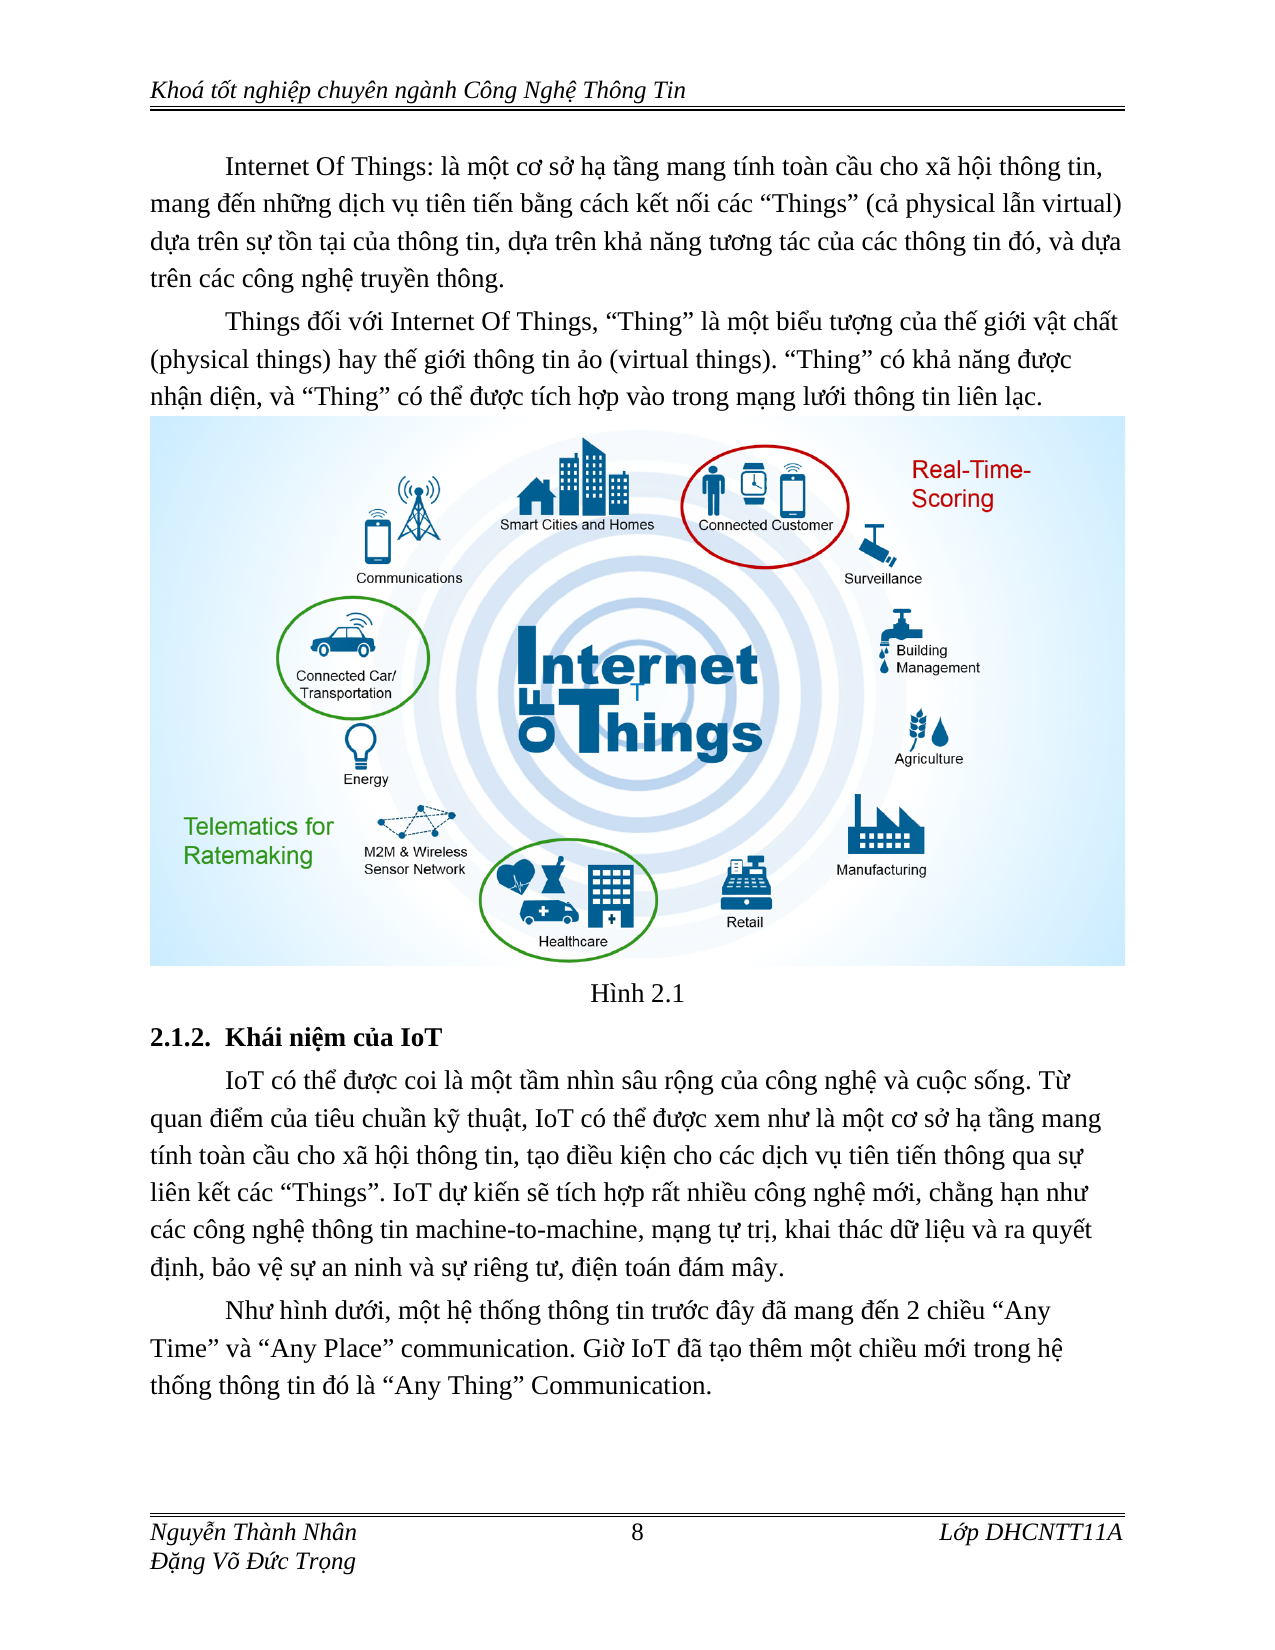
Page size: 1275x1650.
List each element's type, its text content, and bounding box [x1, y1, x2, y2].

picture [150, 416, 1125, 966]
text Như hình dưới, một hệ thống thông tin trước đây đã mang đến 2 chiều “Any Time” và “Any Place” communication. Giờ IoT đã tạo thêm một chiều mới trong hệ thống thông tin đó là “Any Thing” Communication. [150, 1294, 1125, 1400]
text Internet Of Things: là một cơ sở hạ tầng mang tính toàn cầu cho xã hội thông tin, mang đến những dịch vụ tiên tiến bằng cách kết nối các “Things” (cả physical lẫn virtual) dựa trên sự tồn tại của thông tin, dựa trên khả năng tương tác của các thông tin đó, và dựa trên các công nghệ truyền thông. [150, 150, 1125, 293]
list Khái niệm của IoT [150, 1021, 1125, 1052]
text Hình 2.1 [150, 977, 1125, 1008]
text Things đối với Internet Of Things, “Thing” là một biểu tượng của thế giới vật chất (physical things) hay thế giới thông tin ảo (virtual things). “Thing” có khả năng được nhận diện, và “Thing” có thể được tích hợp vào trong mạng lưới thông tin liên lạc. [150, 305, 1125, 416]
text IoT có thể được coi là một tầm nhìn sâu rộng của công nghệ và cuộc sống. Từ quan điểm của tiêu chuần kỹ thuật, IoT có thể được xem như là một cơ sở hạ tầng mang tính toàn cầu cho xã hội thông tin, tạo điều kiện cho các dịch vụ tiên tiến thông qua sự liên kết các “Things”. IoT dự kiến sẽ tích hợp rất nhiều công nghệ mới, chằng hạn như các công nghệ thông tin machine-to-machine, mạng tự trị, khai thác dữ liệu và ra quyết định, bảo vệ sự an ninh và sự riêng tư, điện toán đám mây. [150, 1064, 1125, 1282]
